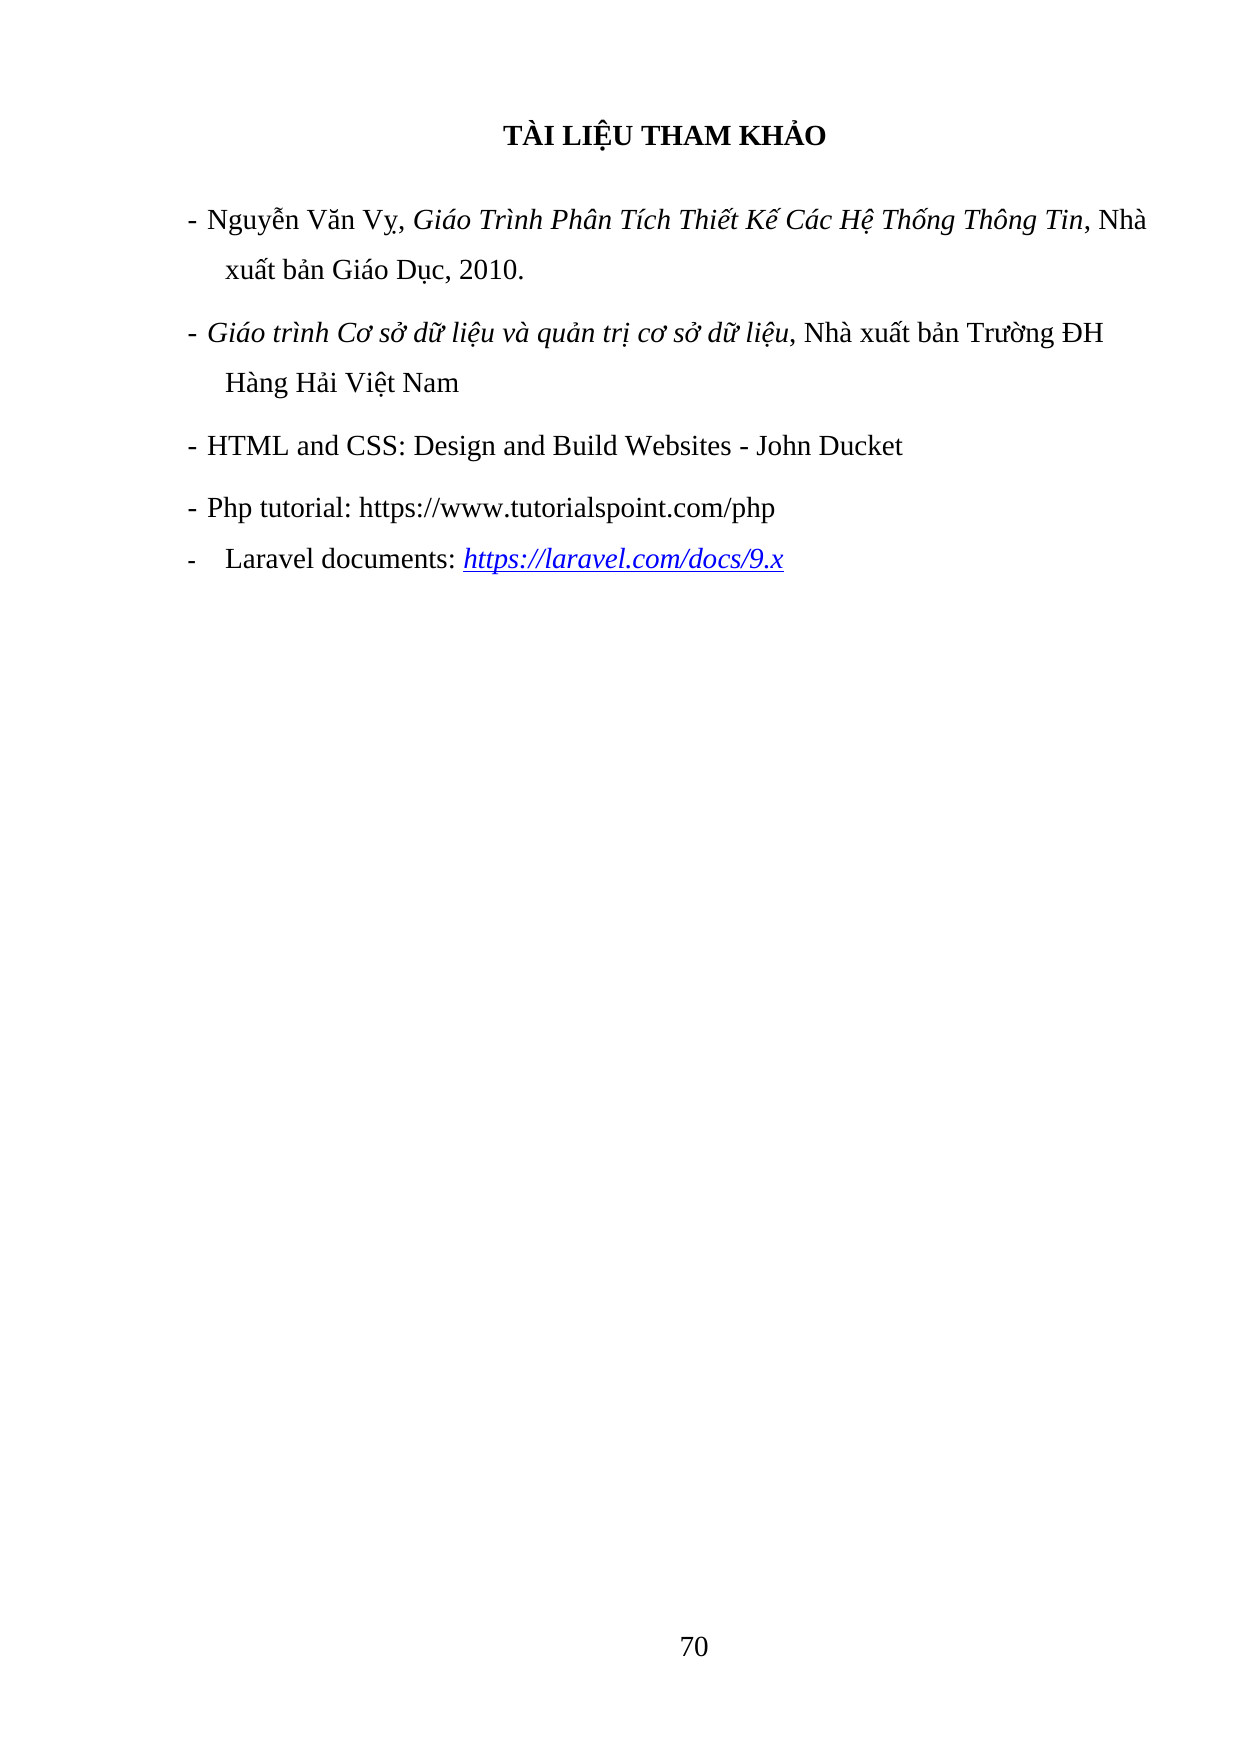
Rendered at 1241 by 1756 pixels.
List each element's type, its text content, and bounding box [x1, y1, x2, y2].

list Php tutorial: https://www.tutorialspoint.com/php [187, 491, 1152, 524]
list Nguyễn Văn Vỵ, Giáo Trình Phân Tích Thiết Kế Các Hệ Thống Thông Tin, Nhà xuất bản Giáo Dục, 2010. [187, 202, 1152, 286]
list Giáo trình Cơ sở dữ liệu và quản trị cơ sở dữ liệu, Nhà xuất bản Trường ĐH Hàng Hải Việt Nam [187, 315, 1152, 399]
list HTML and CSS: Design and Build Websites - John Ducket [187, 428, 1152, 461]
subtitle TÀI LIỆU THAM KHẢO [177, 118, 1153, 151]
list Laravel documents: https://laravel.com/docs/9.x [187, 542, 1153, 575]
